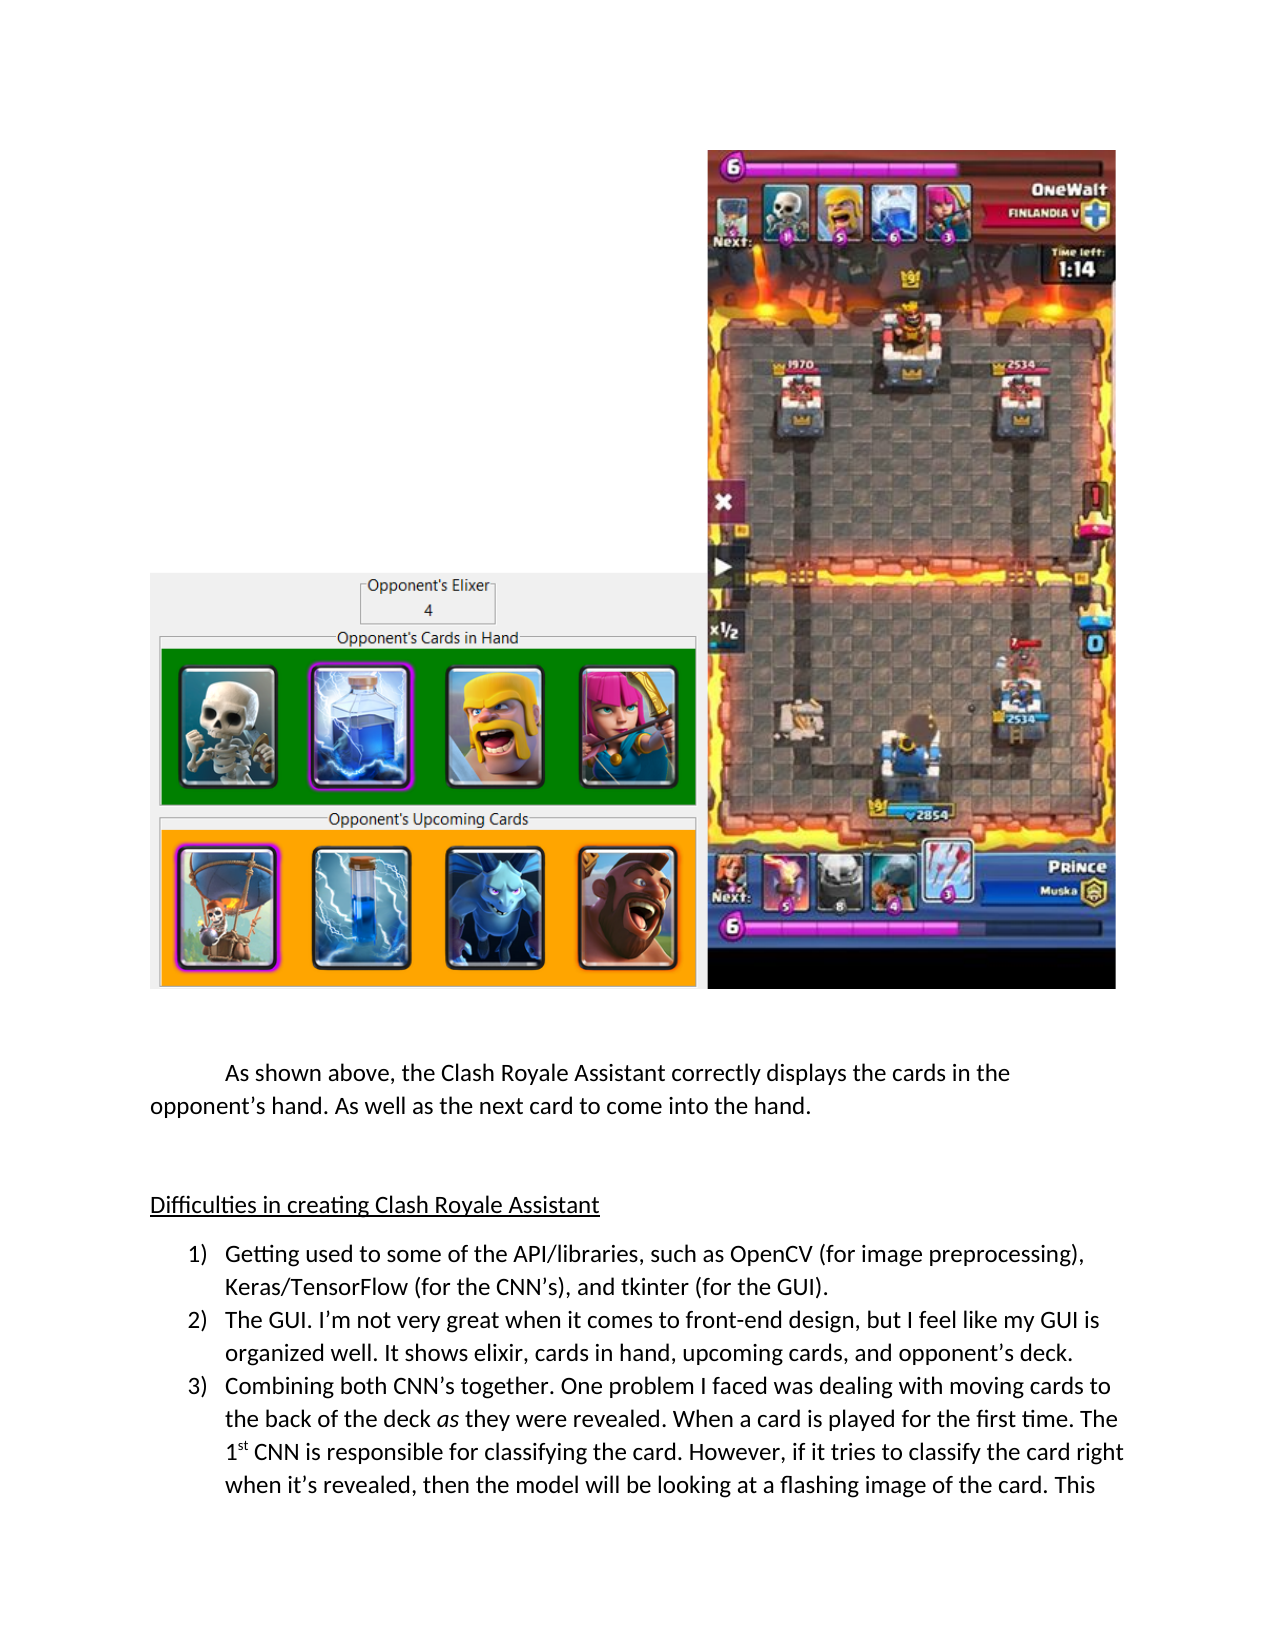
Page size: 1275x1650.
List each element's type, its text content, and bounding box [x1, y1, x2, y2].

text As shown above, the Clash Royale Assistant correctly displays the cards in the opponent’s hand. As well as the next card to come into the hand. [150, 1057, 1125, 1120]
picture [150, 150, 1116, 989]
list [187, 1370, 1125, 1499]
text Difficulties in creating Clash Royale Assistant [150, 1189, 1125, 1219]
list The GUI. I’m not very great when it comes to front-end design, but I feel like my GUI is organized well. It shows elixir, cards in hand, upcoming cards, and opponent’s deck. [187, 1304, 1125, 1368]
list Getting used to some of the API/libraries, such as OpenCV (for image preprocessing), Keras/TensorFlow (for the CNN’s), and tkinter (for the GUI). [187, 1239, 1125, 1302]
